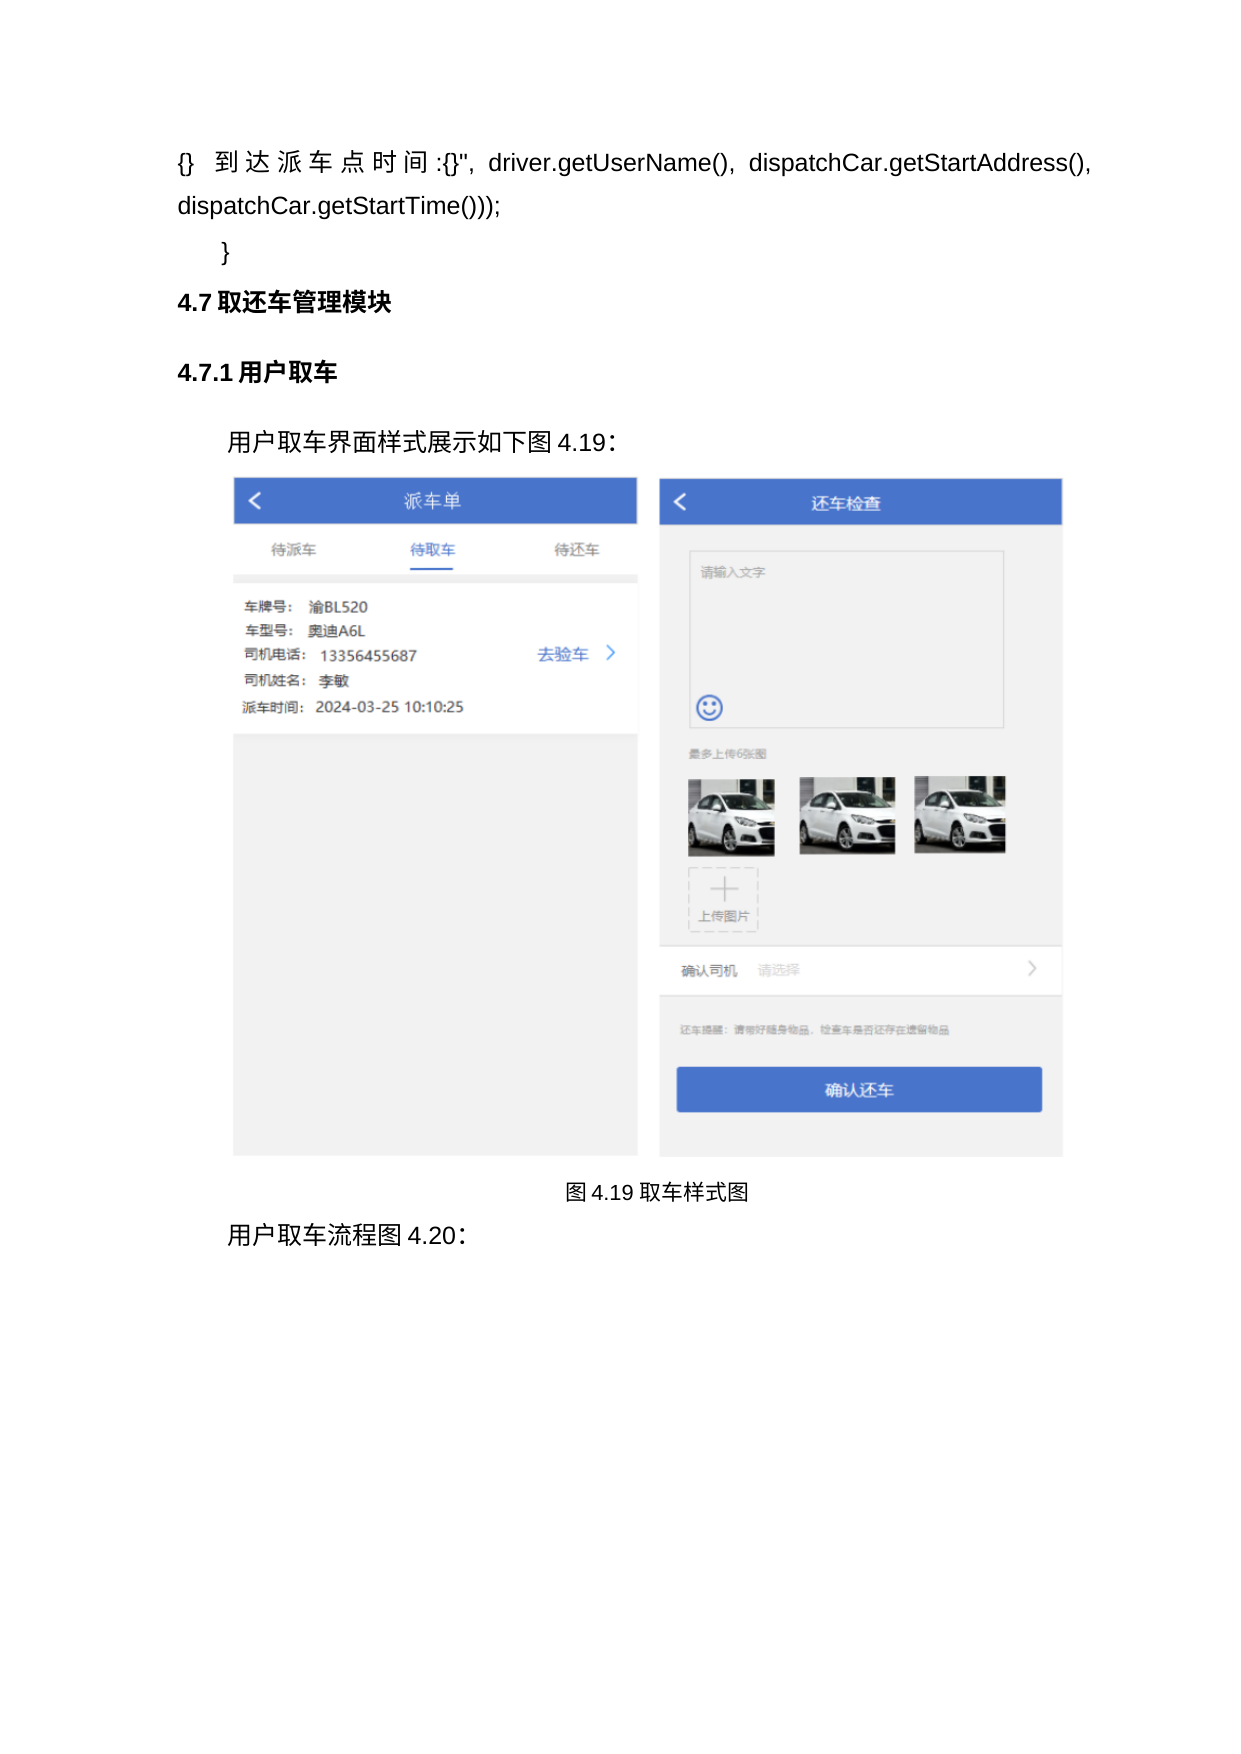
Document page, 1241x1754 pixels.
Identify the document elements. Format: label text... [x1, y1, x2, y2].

text 用户取车流程图4.20： [177, 1221, 1093, 1249]
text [177, 148, 1093, 219]
text 用户取车界面样式展示如下图4.19： [177, 428, 1093, 457]
text } [177, 236, 1093, 265]
text 4.7取还车管理模块 [177, 288, 1093, 317]
picture [221, 473, 1070, 1164]
subtitle 4.7.1用户取车 [177, 358, 1093, 387]
text 图4.19 取车样式图 [177, 1180, 1093, 1205]
